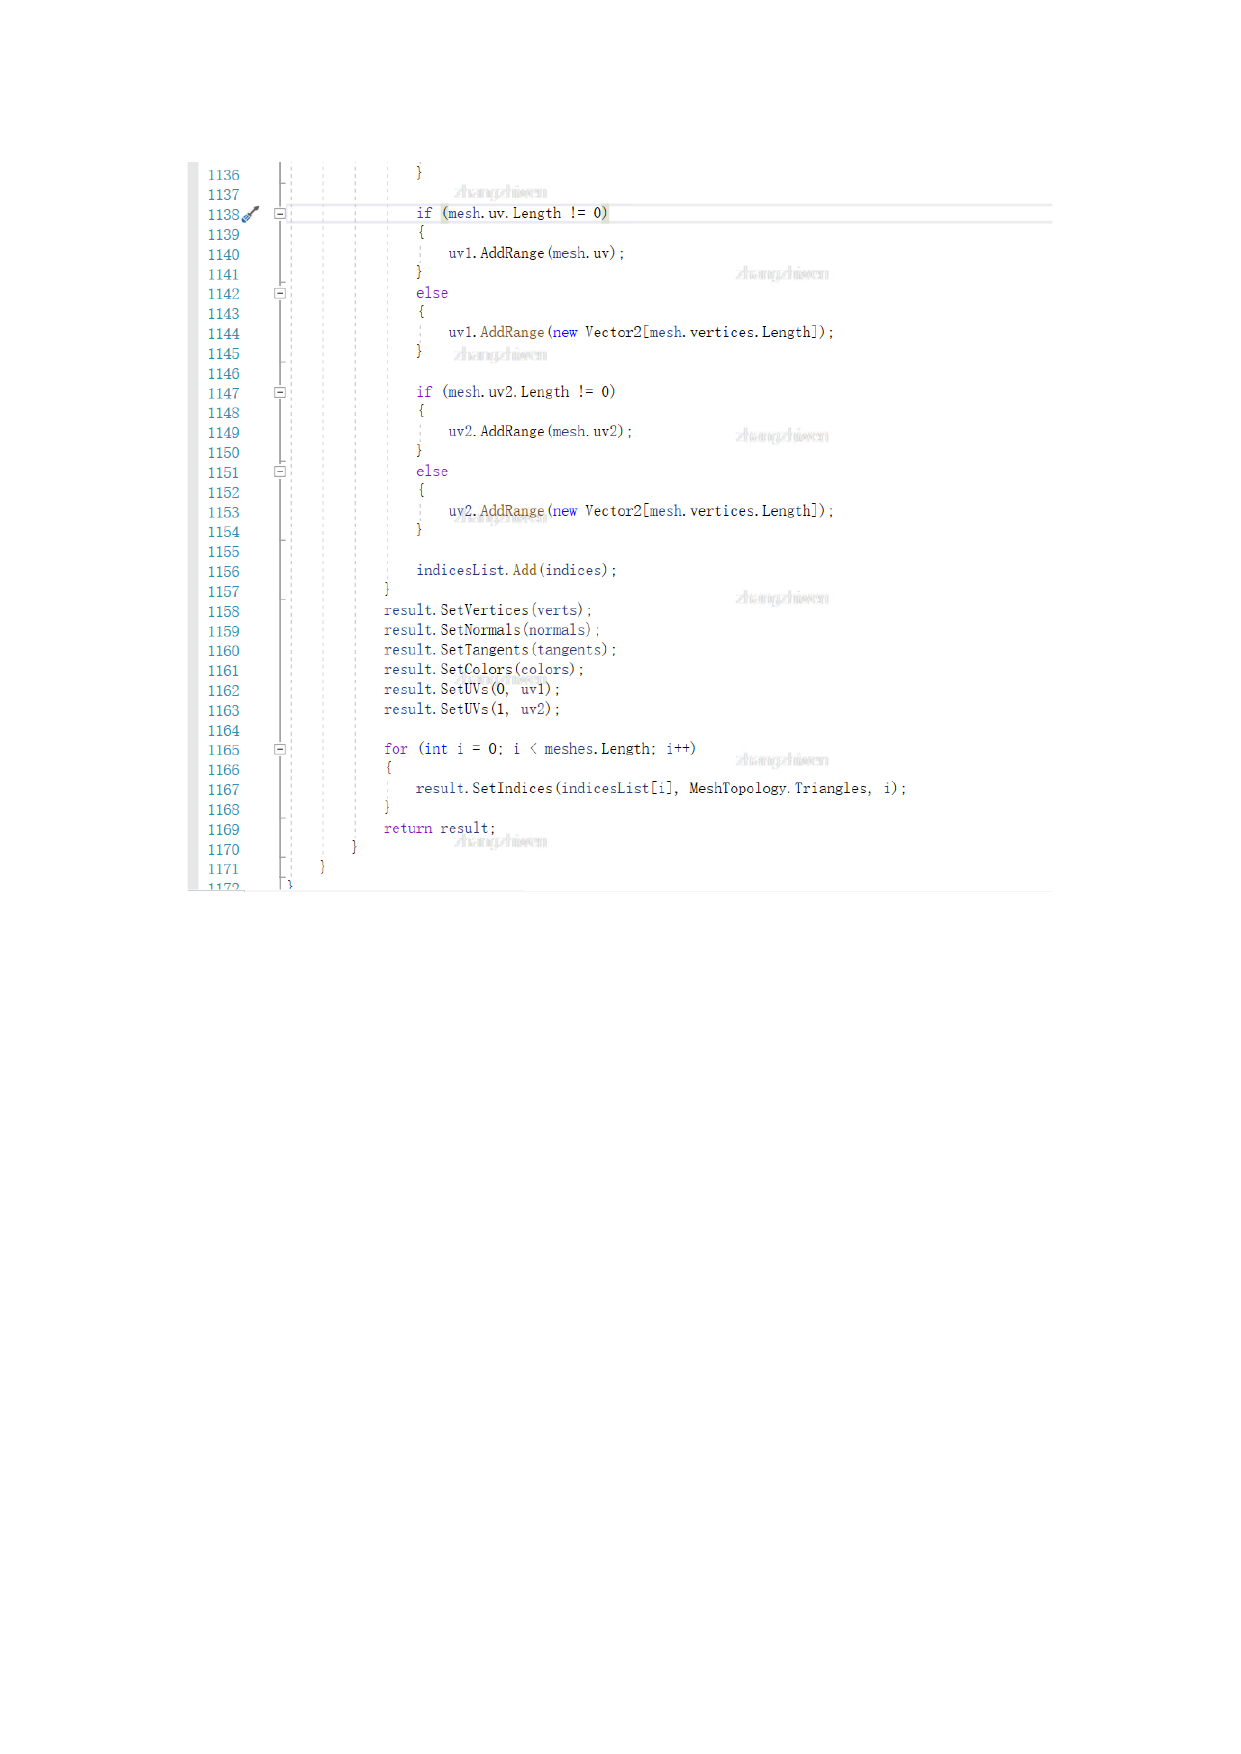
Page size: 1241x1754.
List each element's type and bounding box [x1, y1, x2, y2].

picture [187, 162, 1053, 892]
